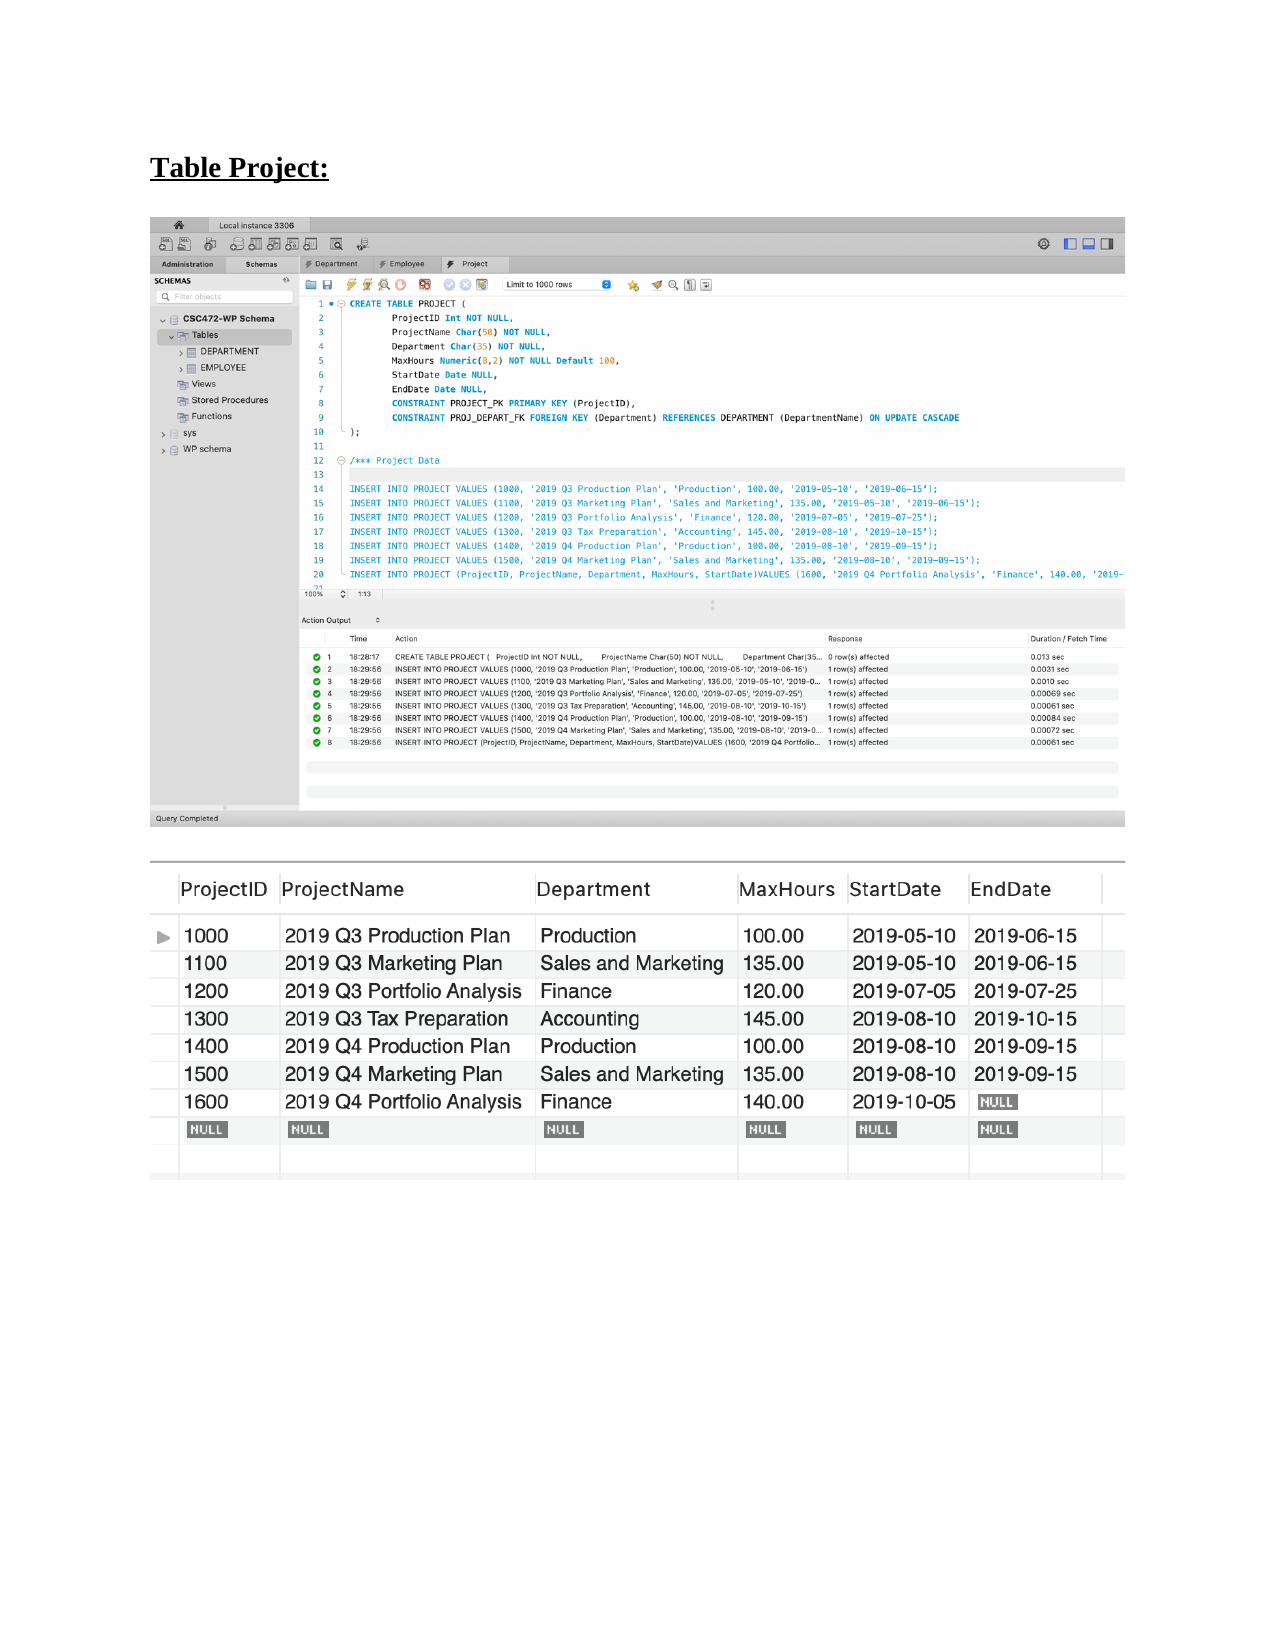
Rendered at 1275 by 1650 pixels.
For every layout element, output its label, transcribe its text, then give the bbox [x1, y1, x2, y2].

text Table Project: [150, 150, 1125, 183]
picture [150, 217, 1125, 827]
picture [150, 860, 1125, 1180]
